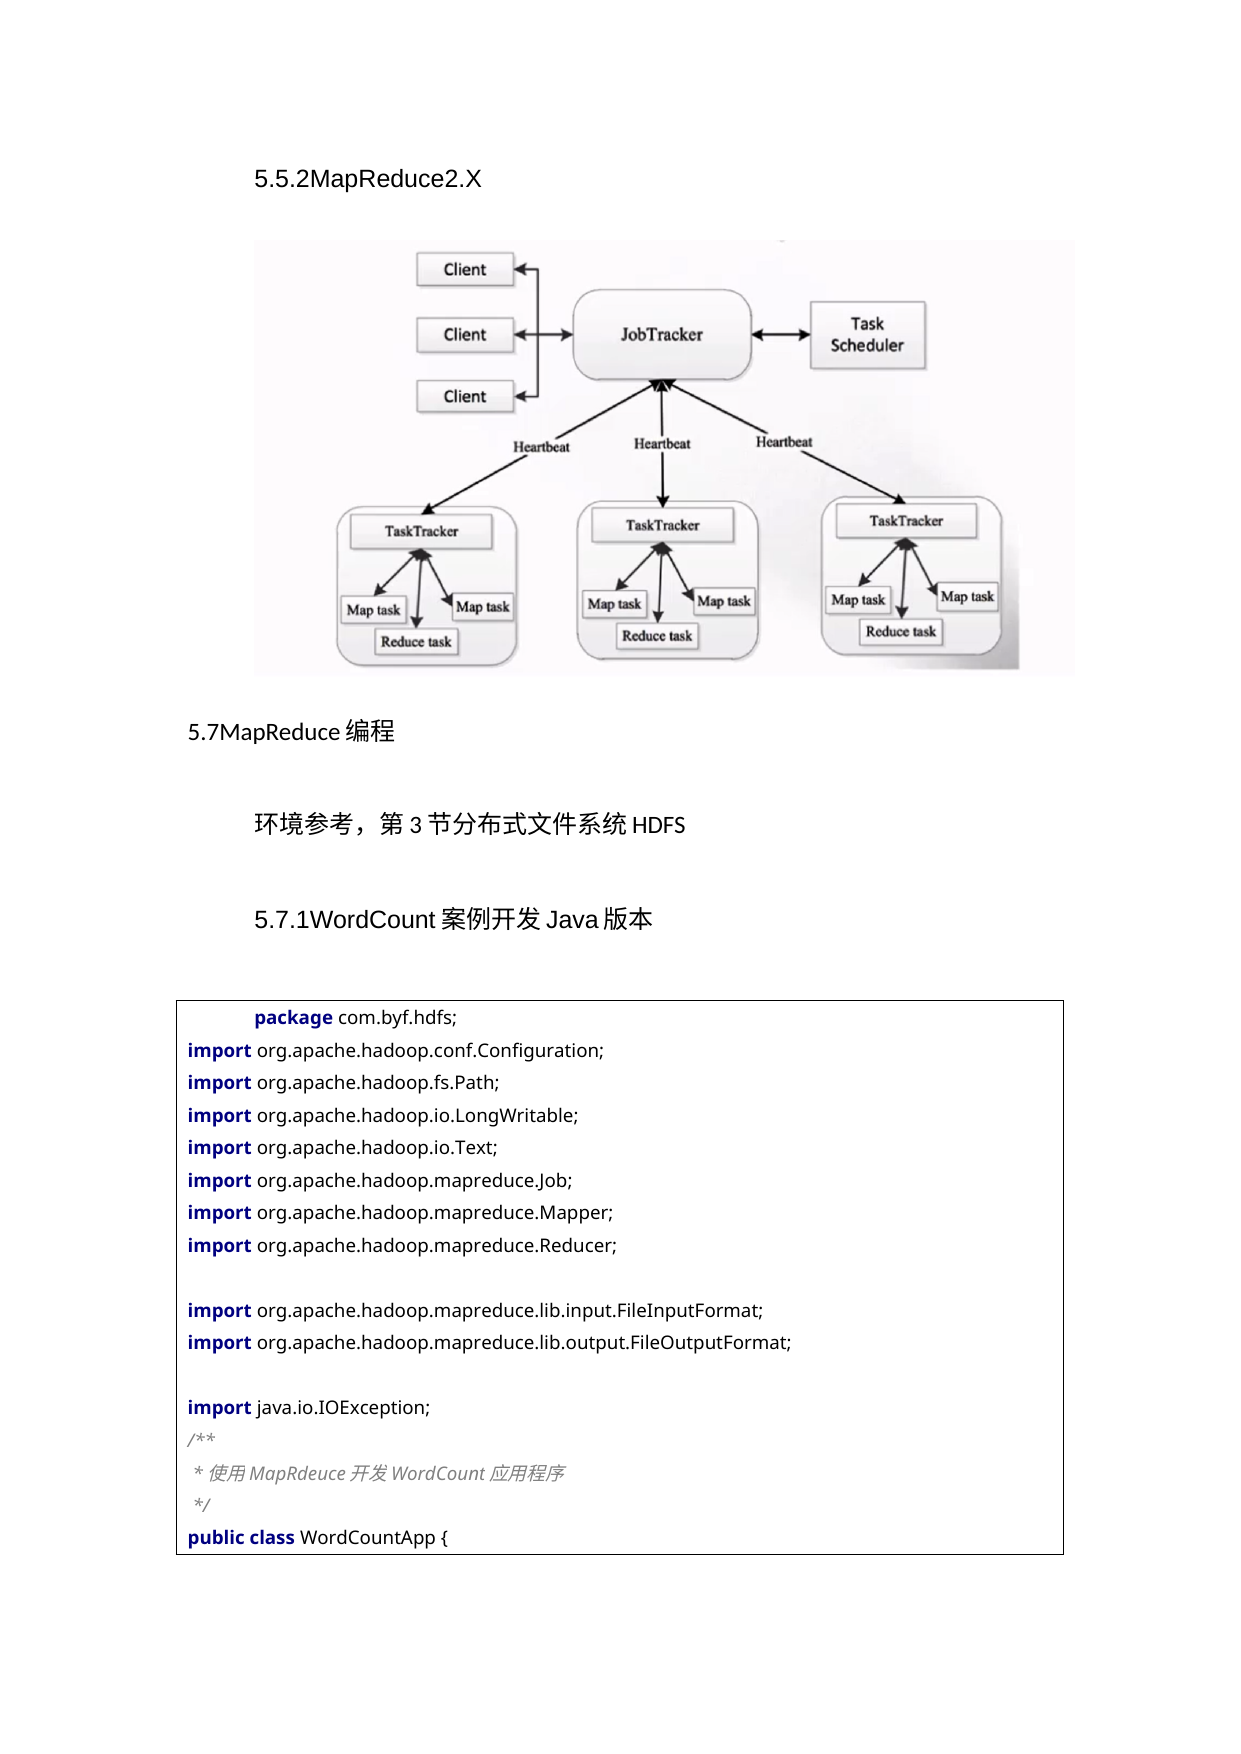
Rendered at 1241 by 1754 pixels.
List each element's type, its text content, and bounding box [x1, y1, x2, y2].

subtitle 5.7MapReduce编程 [187, 697, 1053, 762]
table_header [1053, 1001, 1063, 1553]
subtitle 5.5.2MapReduce2.X [187, 162, 1053, 194]
picture [254, 240, 1075, 677]
text 环境参考，第3节分布式文件系统HDFS [187, 791, 1053, 856]
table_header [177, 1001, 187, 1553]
subtitle 5.7.1WordCount案例开发Java版本 [187, 885, 1053, 950]
